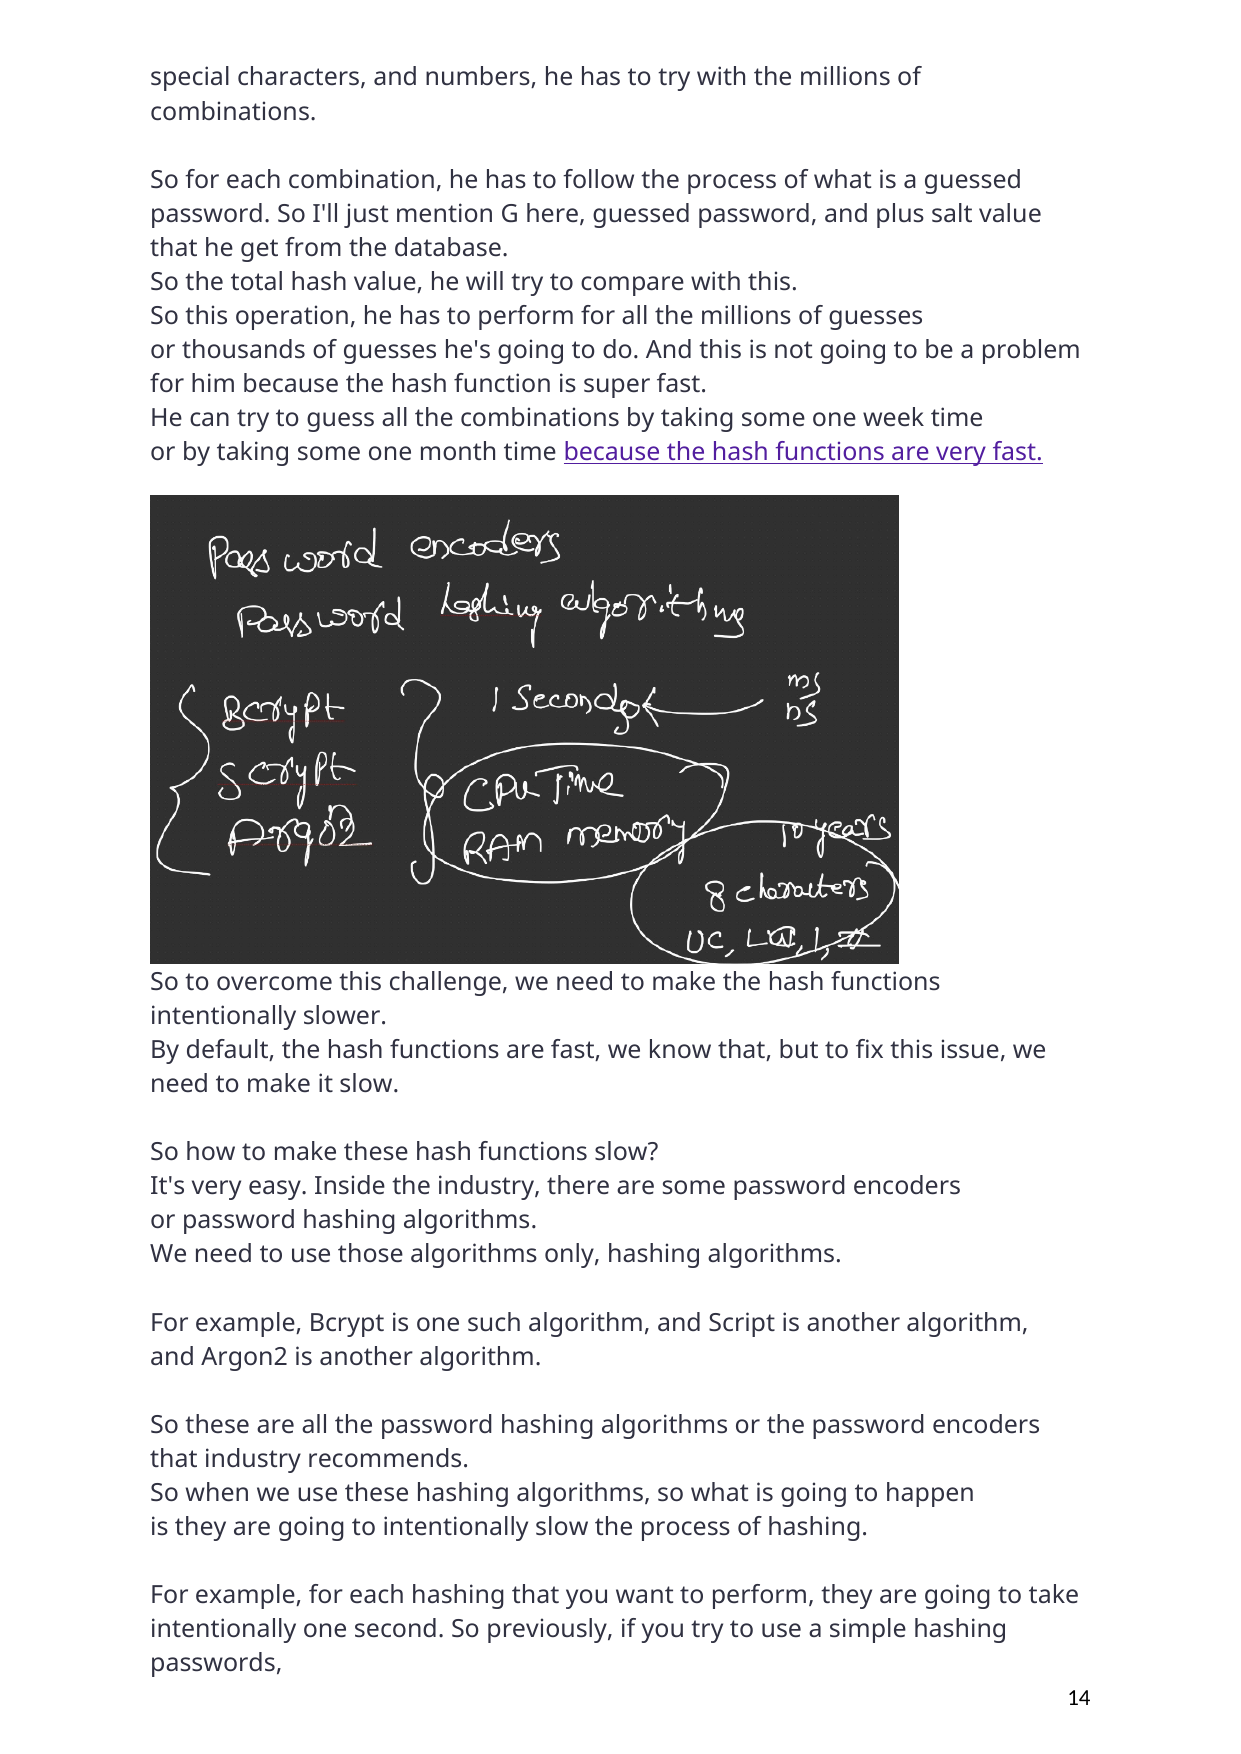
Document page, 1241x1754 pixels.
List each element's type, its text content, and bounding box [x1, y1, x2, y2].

text special characters, and numbers, he has to try with the millions of combinations. [150, 59, 1090, 127]
text is they are going to intentionally slow the process of hashing. [150, 1508, 1090, 1543]
text or by taking some one month time because the hash functions are very fast. [150, 434, 1090, 468]
text So these are all the password hashing algorithms or the password encoders that industry recommends. [150, 1406, 1090, 1474]
text or password hashing algorithms. [150, 1202, 1090, 1236]
text It's very easy. Inside the industry, there are some password encoders [150, 1168, 1090, 1202]
text and Argon2 is another algorithm. [150, 1338, 1090, 1372]
text or thousands of guesses he's going to do. And this is not going to be a problem for him because the hash function is super fast. [150, 332, 1090, 400]
text So this operation, he has to perform for all the millions of guesses [150, 297, 1090, 332]
text So how to make these hash functions slow? [150, 1134, 1090, 1168]
picture [150, 495, 899, 964]
text For example, for each hashing that you want to perform, they are going to take intentionally one second. So previously, if you try to use a simple hashing passwords, [150, 1577, 1090, 1679]
text He can try to guess all the combinations by taking some one week time [150, 400, 1090, 434]
text So for each combination, he has to follow the process of what is a guessed password. So I'll just mention G here, guessed password, and plus salt value that he get from the database. [150, 161, 1090, 263]
text So when we use these hashing algorithms, so what is going to happen [150, 1474, 1090, 1508]
text We need to use those algorithms only, hashing algorithms. [150, 1236, 1090, 1270]
text By default, the hash functions are fast, we know that, but to fix this issue, we need to make it slow. [150, 1032, 1090, 1100]
text So the total hash value, he will try to compare with this. [150, 263, 1090, 297]
text So to overcome this challenge, we need to make the hash functions intentionally slower. [150, 963, 1090, 1032]
text For example, Bcrypt is one such algorithm, and Script is another algorithm, [150, 1304, 1090, 1338]
